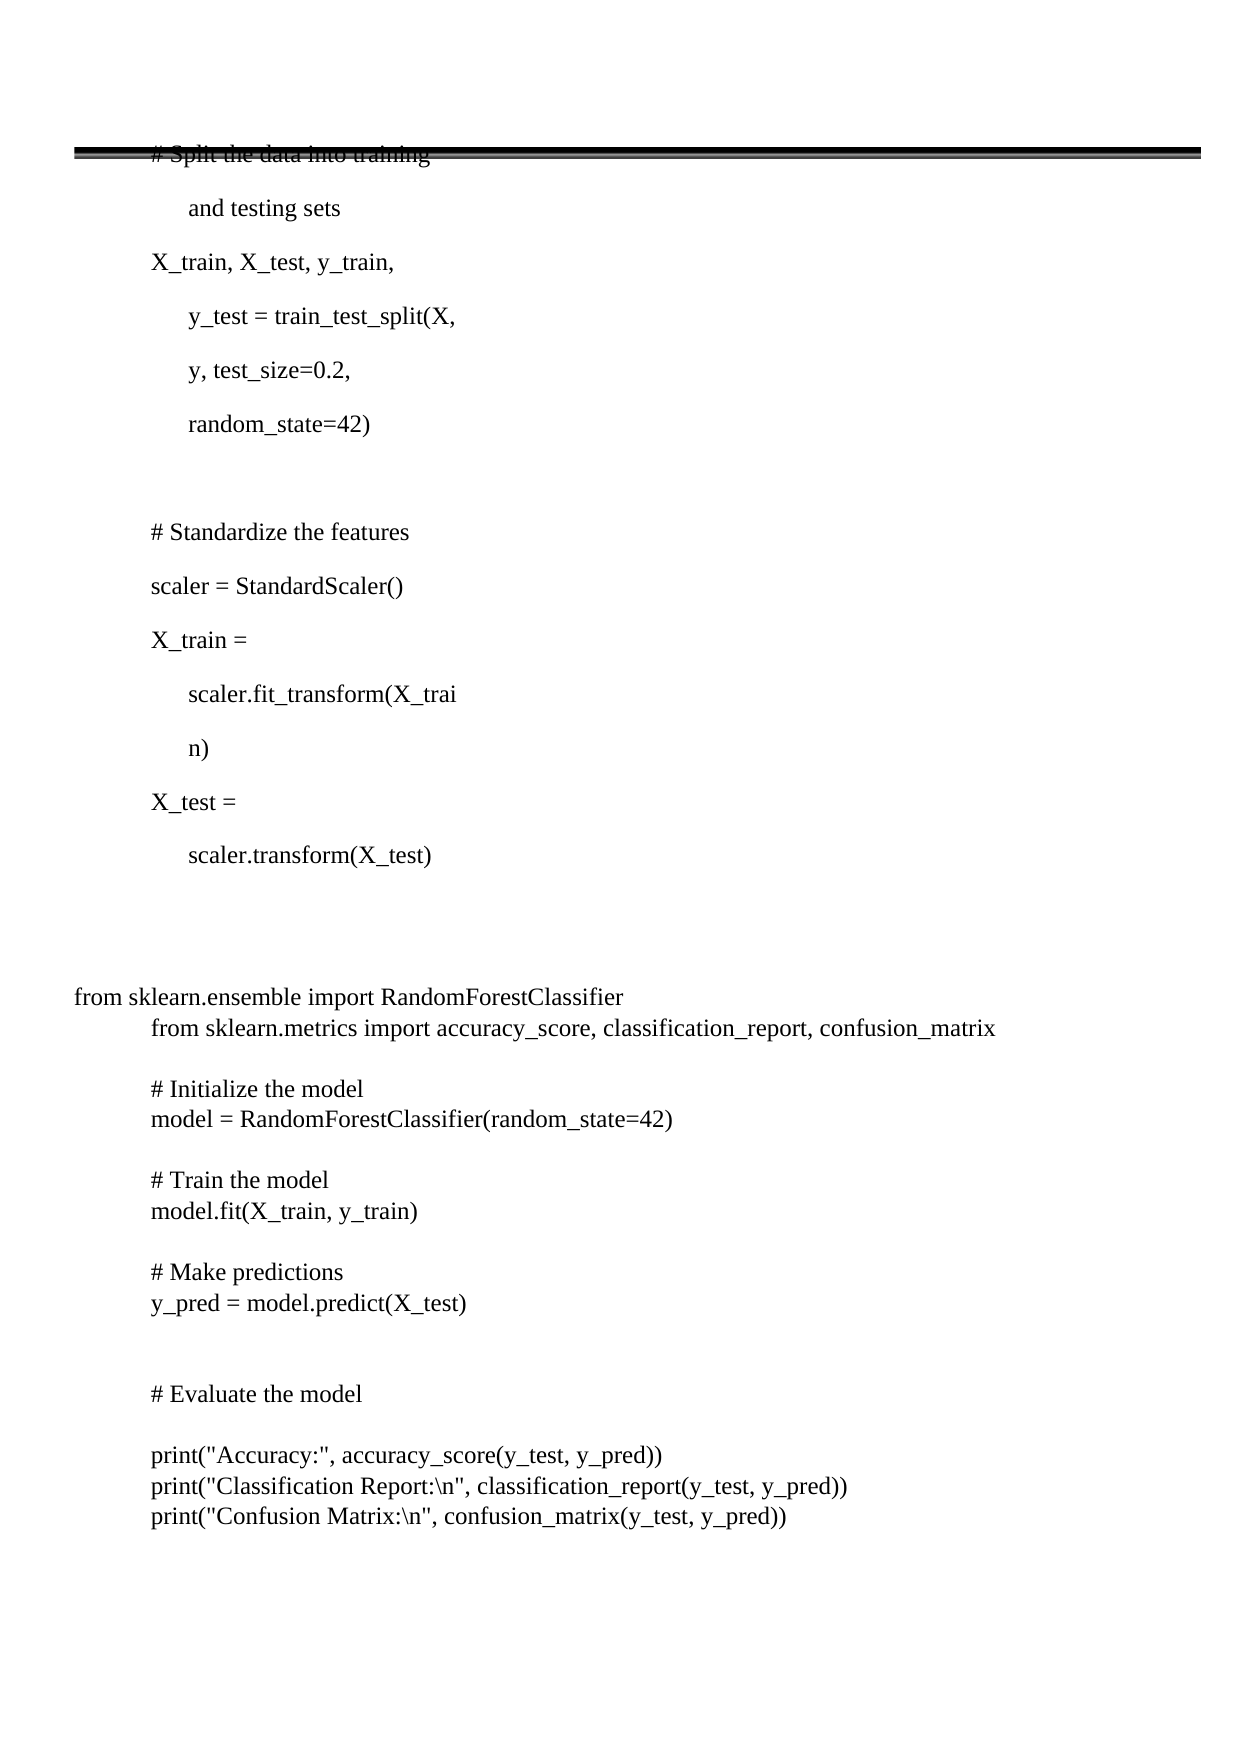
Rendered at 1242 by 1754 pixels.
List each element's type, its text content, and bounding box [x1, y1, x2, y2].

text print("Confusion Matrix:\n", confusion_matrix(y_test, y_pred)) [151, 1501, 1206, 1530]
text # Initialize the model [151, 1074, 1206, 1103]
text X_train = scaler.fit_transform(X_train) [151, 625, 460, 761]
text model.fit(X_train, y_train) [151, 1196, 1206, 1225]
text print("Accuracy:", accuracy_score(y_test, y_pred)) [151, 1440, 1206, 1469]
text # Standardize the features [151, 517, 460, 546]
text # Train the model [151, 1166, 1206, 1194]
text print("Classification Report:\n", classification_report(y_test, y_pred)) [151, 1471, 1206, 1499]
text scaler = StandardScaler() [151, 571, 460, 599]
text X_test = scaler.transform(X_test) [151, 787, 460, 869]
text # Make predictions [151, 1257, 1206, 1286]
text X_train, X_test, y_train, y_test = train_test_split(X, y, test_size=0.2, random_state=42) [151, 247, 460, 438]
picture [460, 147, 1201, 159]
text y_pred = model.predict(X_test) [151, 1288, 1206, 1316]
text # Evaluate the model [151, 1379, 1206, 1408]
text from sklearn.ensemble import RandomForestClassifier [74, 896, 1206, 1011]
text from sklearn.metrics import accuracy_score, classification_report, confusion_matrix [151, 1013, 1206, 1042]
picture [74, 147, 151, 159]
text # Split the data into training and testing sets [151, 139, 460, 222]
text model = RandomForestClassifier(random_state=42) [151, 1104, 1206, 1133]
